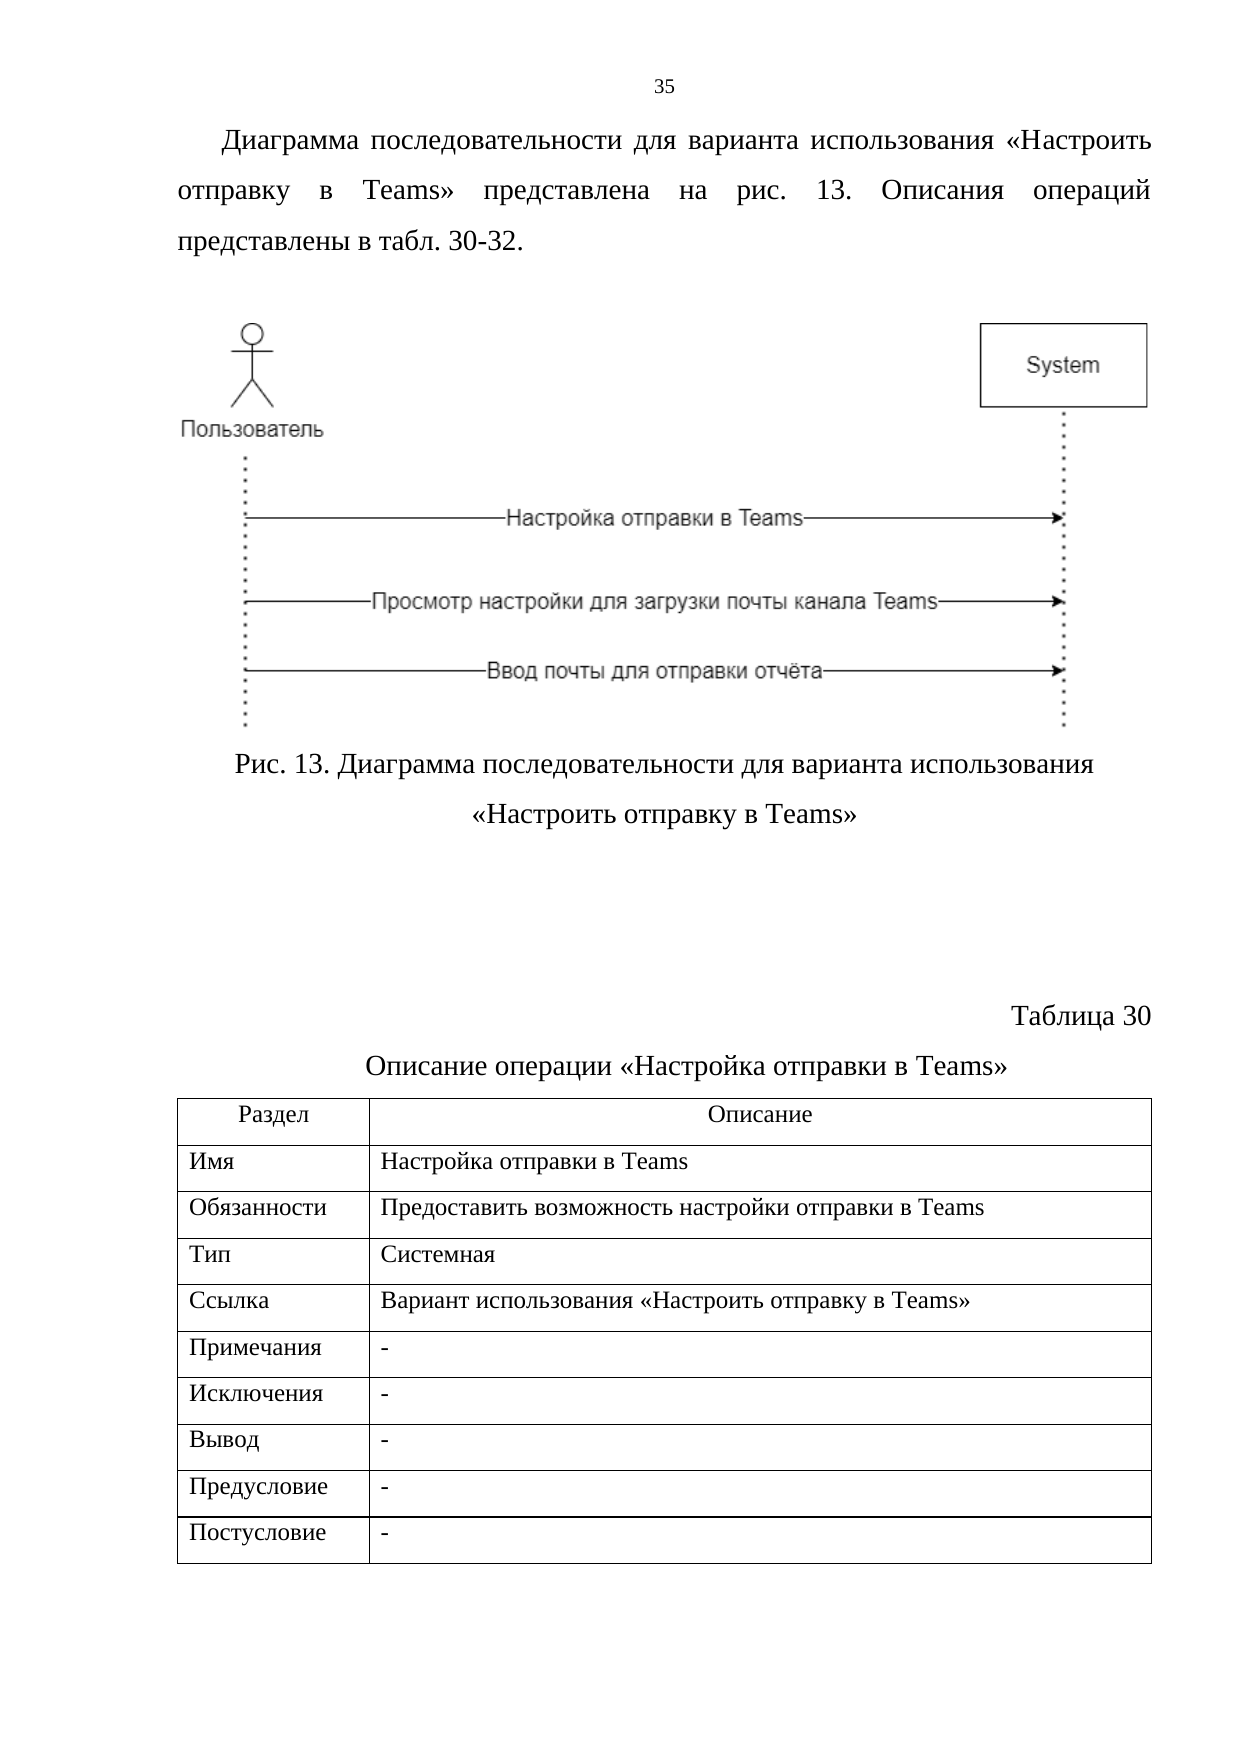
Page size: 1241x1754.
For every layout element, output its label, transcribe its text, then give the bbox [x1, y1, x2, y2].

table_header Раздел [178, 1099, 369, 1145]
table_cell Постусловие [178, 1518, 369, 1563]
table_cell Системная [370, 1239, 1151, 1284]
table_cell Вариант использования «Настроить отправку в Teams» [370, 1285, 1151, 1331]
table_cell Примечания [178, 1332, 369, 1377]
table_cell - [370, 1378, 1151, 1423]
table_cell - [370, 1518, 1151, 1563]
table_cell - [370, 1425, 1151, 1470]
table_cell Исключения [178, 1378, 369, 1423]
table_cell Тип [178, 1239, 369, 1284]
table_cell - [370, 1332, 1151, 1377]
table_cell Вывод [178, 1425, 369, 1470]
table_cell - [370, 1471, 1151, 1516]
table_cell Настройка отправки в Teams [370, 1146, 1151, 1191]
text Диаграмма последовательности для варианта использования «Настроить отправку в Teams» представлена на рис. 13. Описания операций представлены в табл. 30-32. [177, 122, 1152, 256]
table_header Описание [370, 1099, 1151, 1145]
text Описание операции «Настройка отправки в Teams» [177, 1048, 1152, 1082]
table_cell Имя [178, 1146, 369, 1191]
table_cell Обязанности [178, 1192, 369, 1238]
text Рис. 13. Диаграмма последовательности для варианта использования «Настроить отправку в Teams» [177, 746, 1152, 830]
table_cell Предусловие [178, 1471, 369, 1516]
table_cell Предоставить возможность настройки отправки в Teams [370, 1192, 1151, 1238]
table_cell Ссылка [178, 1285, 369, 1331]
text Таблица 30 [177, 998, 1152, 1031]
picture [181, 323, 1148, 730]
